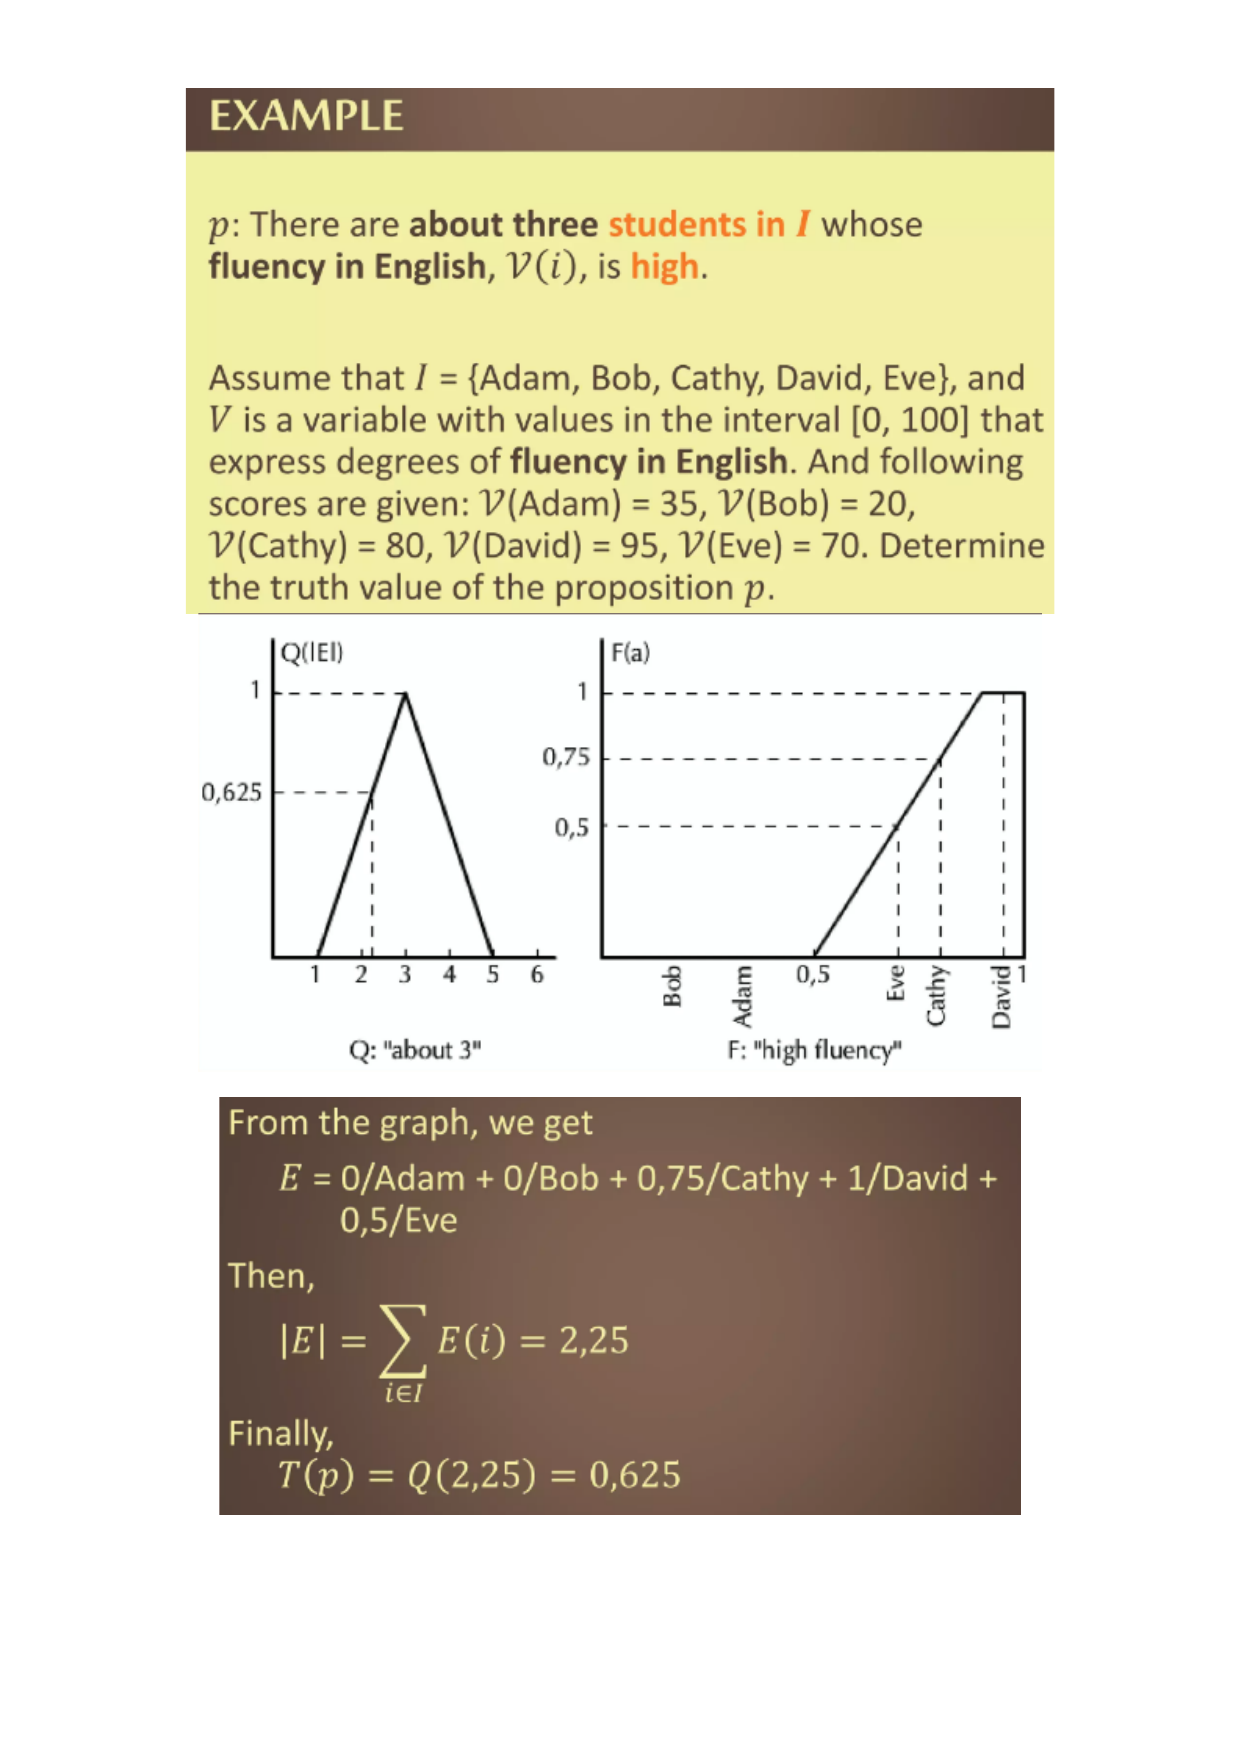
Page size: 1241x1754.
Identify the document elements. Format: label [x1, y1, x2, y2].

picture [185, 88, 1055, 1072]
picture [219, 1097, 1021, 1515]
